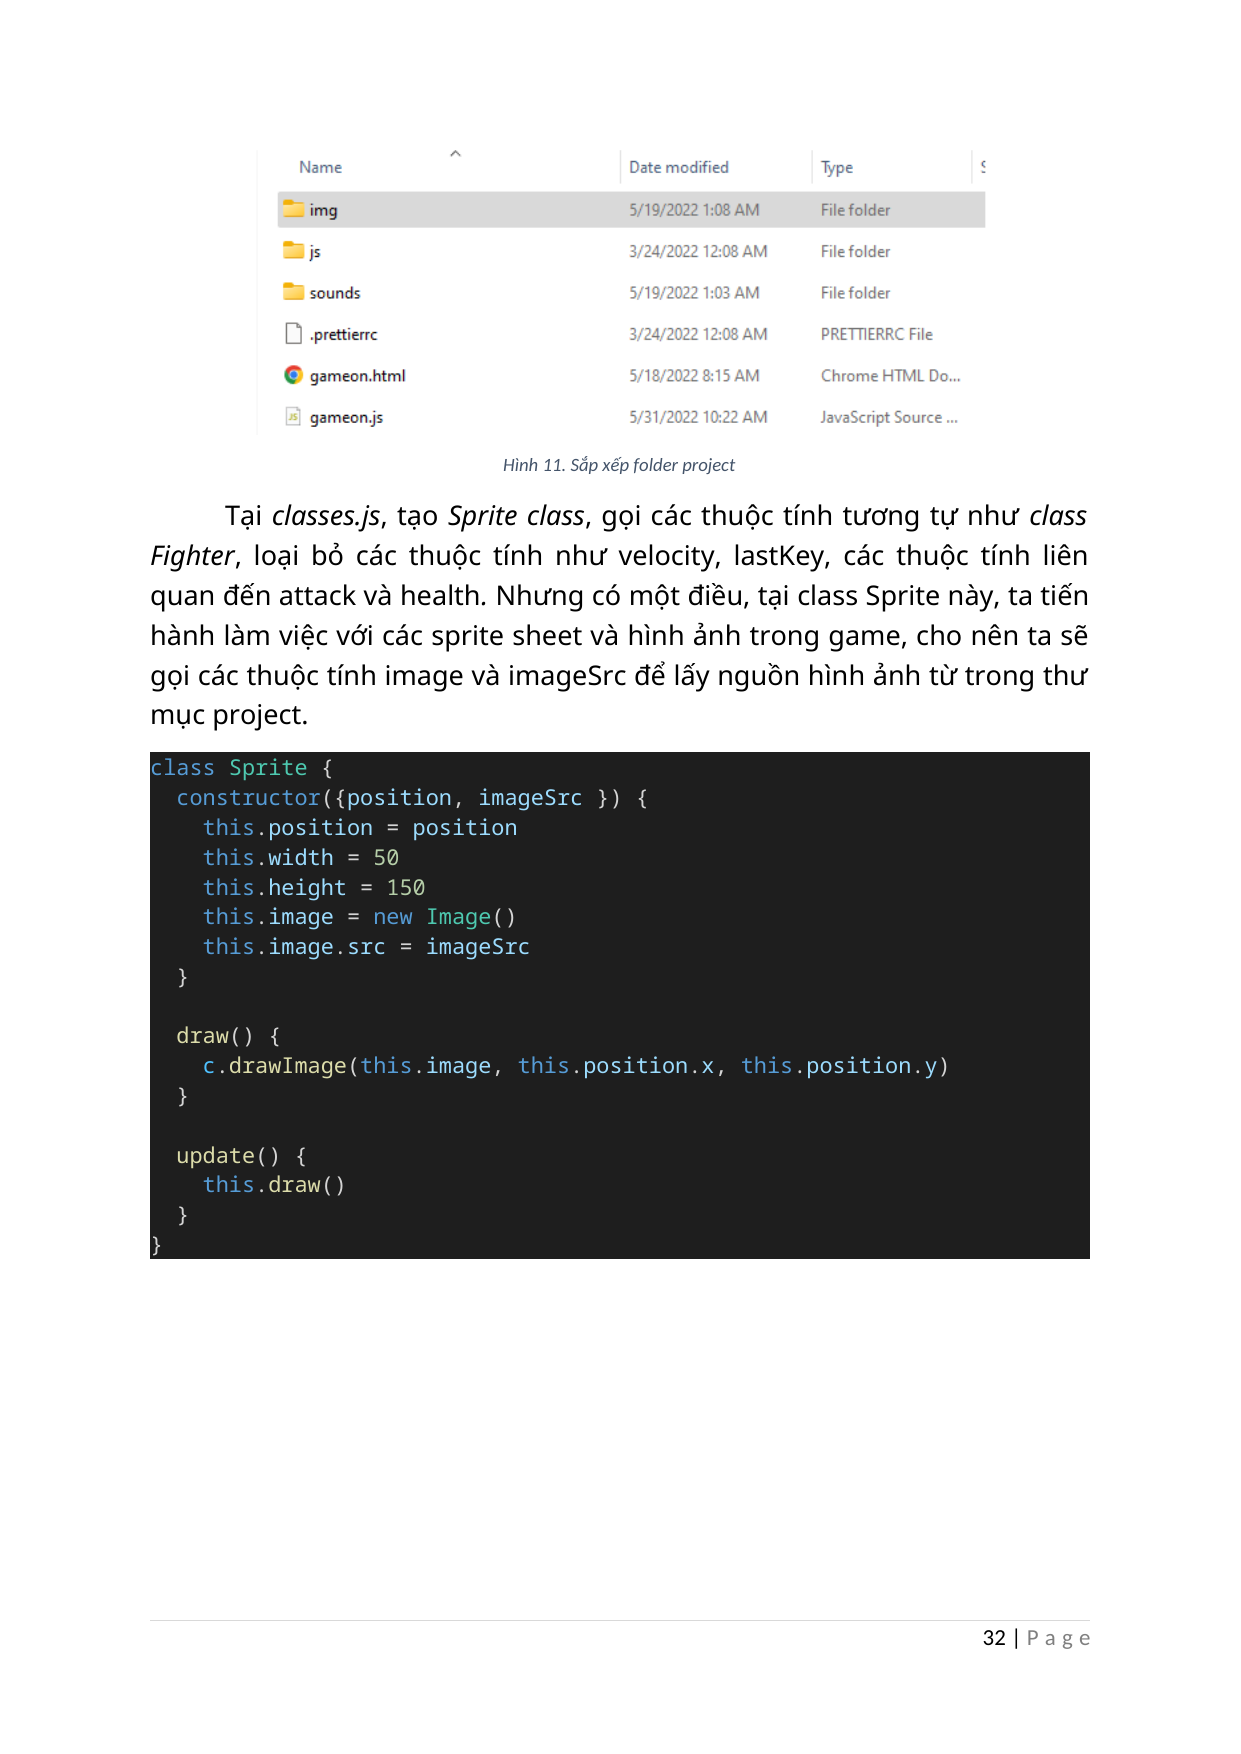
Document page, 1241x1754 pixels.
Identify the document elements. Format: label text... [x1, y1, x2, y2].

text this.image.src = imageSrc [150, 931, 1090, 961]
text class Sprite { [150, 752, 1090, 782]
text } [150, 1199, 1090, 1229]
text } [150, 1080, 1090, 1110]
picture [255, 150, 986, 435]
text constructor({position, imageSrc }) { [150, 782, 1090, 812]
text } [150, 1229, 1090, 1259]
text Tại classes.js, tạo Sprite class, gọi các thuộc tính tương tự như class Fighter, loại bỏ các thuộc tính như velocity, lastKey, các thuộc tính liên quan đến attack và health. Nhưng có một điều, tại class Sprite này, ta tiến hành làm việc với các sprite sheet và hình ảnh trong game, cho nên ta sẽ gọi các thuộc tính image và imageSrc để lấy nguồn hình ảnh từ trong thư mục project. [150, 497, 1090, 733]
text this.width = 50 [150, 842, 1090, 871]
text this.image = new Image() [150, 901, 1090, 931]
text draw() { [150, 1020, 1090, 1050]
text update() { [150, 1139, 1090, 1169]
text c.drawImage(this.image, this.position.x, this.position.y) [150, 1050, 1090, 1080]
text this.position = position [150, 812, 1090, 842]
text this.draw() [150, 1169, 1090, 1199]
text this.height = 150 [150, 871, 1090, 901]
text } [150, 961, 1090, 991]
